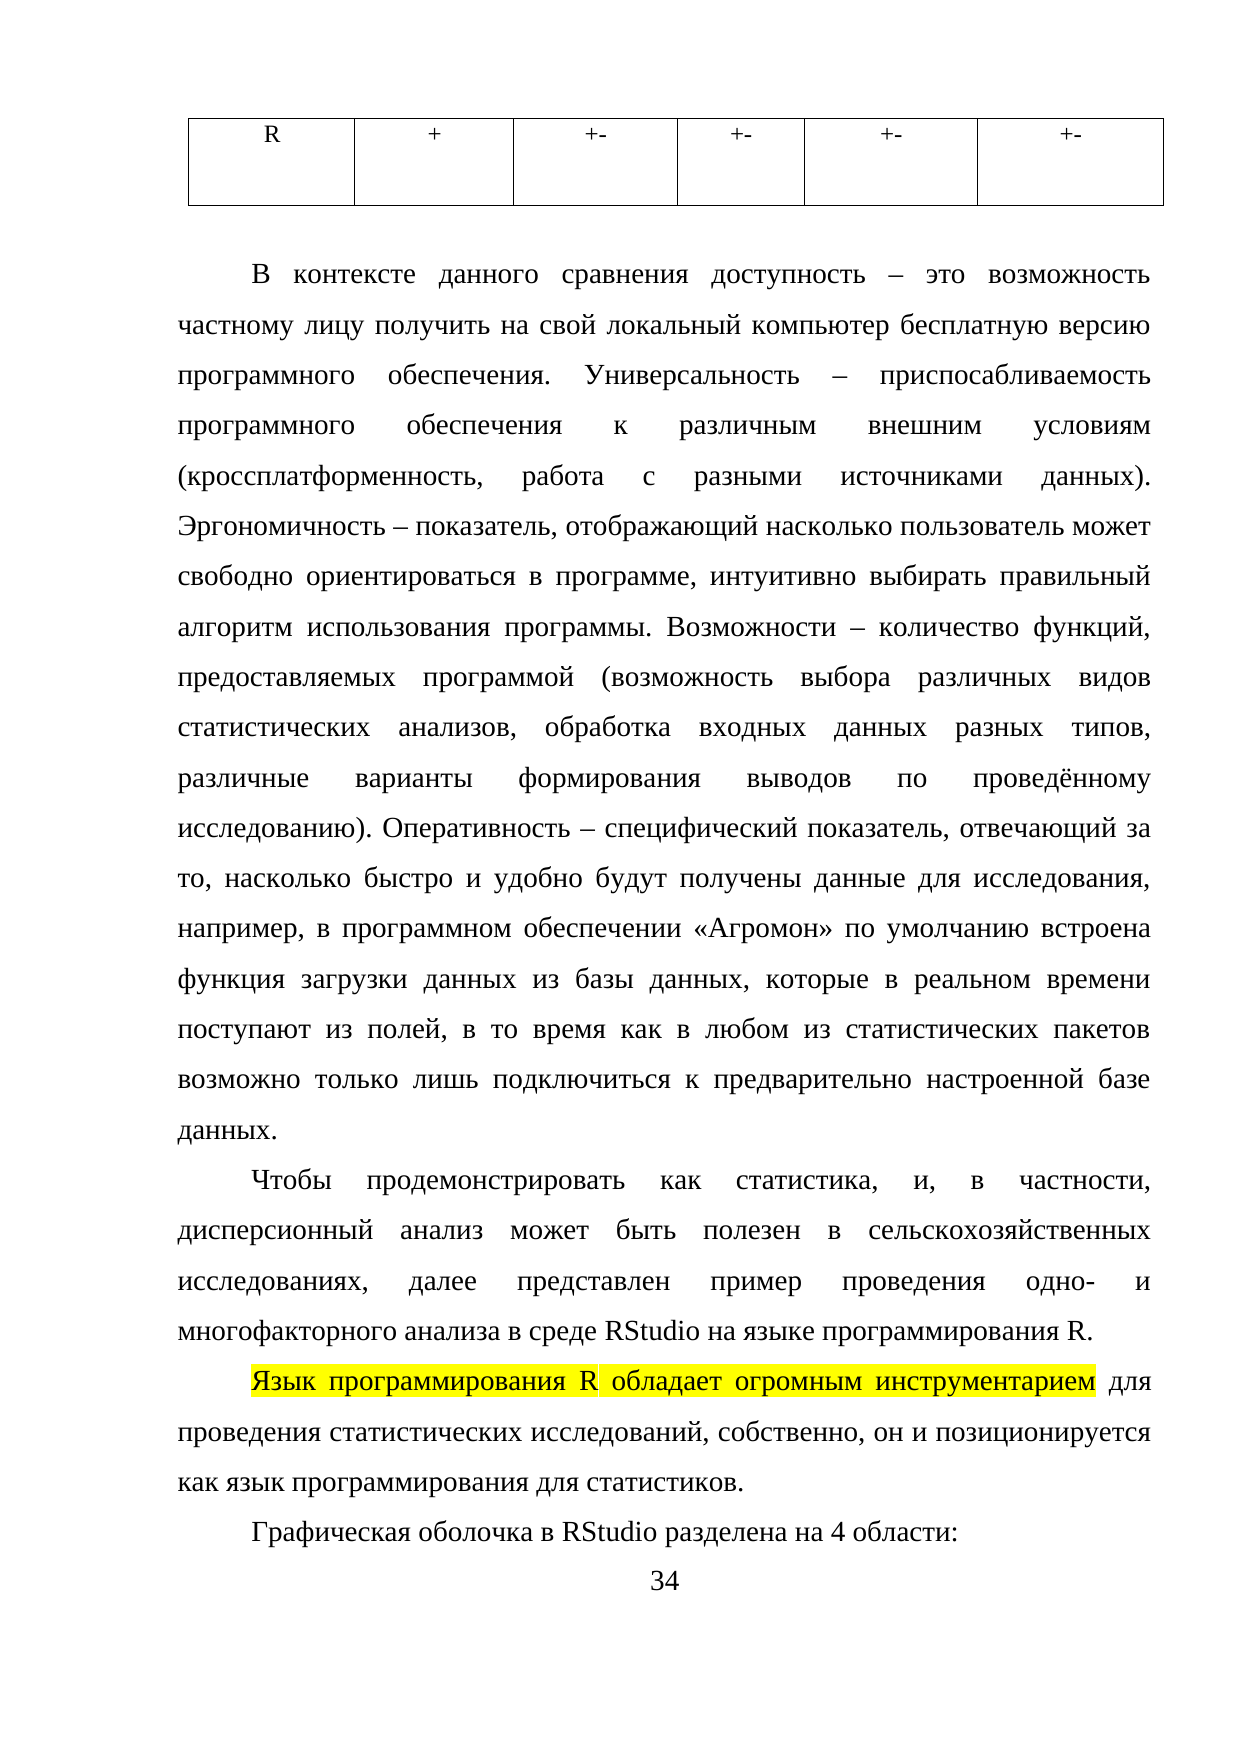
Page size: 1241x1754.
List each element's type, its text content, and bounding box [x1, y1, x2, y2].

table_cell + [355, 119, 513, 205]
text В контексте данного сравнения доступность – это возможность частному лицу получить на свой локальный компьютер бесплатную версию программного обеспечения. Универсальность – приспосабливаемость программного обеспечения к различным внешним условиям (кроссплатформенность, работа с разными источниками данных). Эргономичность – показатель, отображающий насколько пользователь может свободно ориентироваться в программе, интуитивно выбирать правильный алгоритм использования программы. Возможности – количество функций, предоставляемых программой (возможность выбора различных видов статистических анализов, обработка входных данных разных типов, различные варианты формирования выводов по проведённому исследованию). Оперативность – специфический показатель, отвечающий за то, насколько быстро и удобно будут получены данные для исследования, например, в программном обеспечении «Агромон» по умолчанию встроена функция загрузки данных из базы данных, которые в реальном времени поступают из полей, в то время как в любом из статистических пакетов возможно только лишь подключиться к предварительно настроенной базе данных. [177, 257, 1152, 1145]
text Язык программирования R обладает огромным инструментарием для проведения статистических исследований, собственно, он и позиционируется как язык программирования для статистиков. [177, 1363, 1152, 1498]
table_cell +- [678, 119, 804, 205]
text Графическая оболочка в RStudio разделена на 4 области: [177, 1514, 1152, 1548]
table_cell R [189, 119, 354, 205]
table_cell +- [514, 119, 677, 205]
text Чтобы продемонстрировать как статистика, и, в частности, дисперсионный анализ может быть полезен в сельскохозяйственных исследованиях, далее представлен пример проведения одно- и многофакторного анализа в среде RStudio на языке программирования R. [177, 1162, 1152, 1347]
table_cell +- [978, 119, 1163, 205]
table_cell +- [805, 119, 977, 205]
